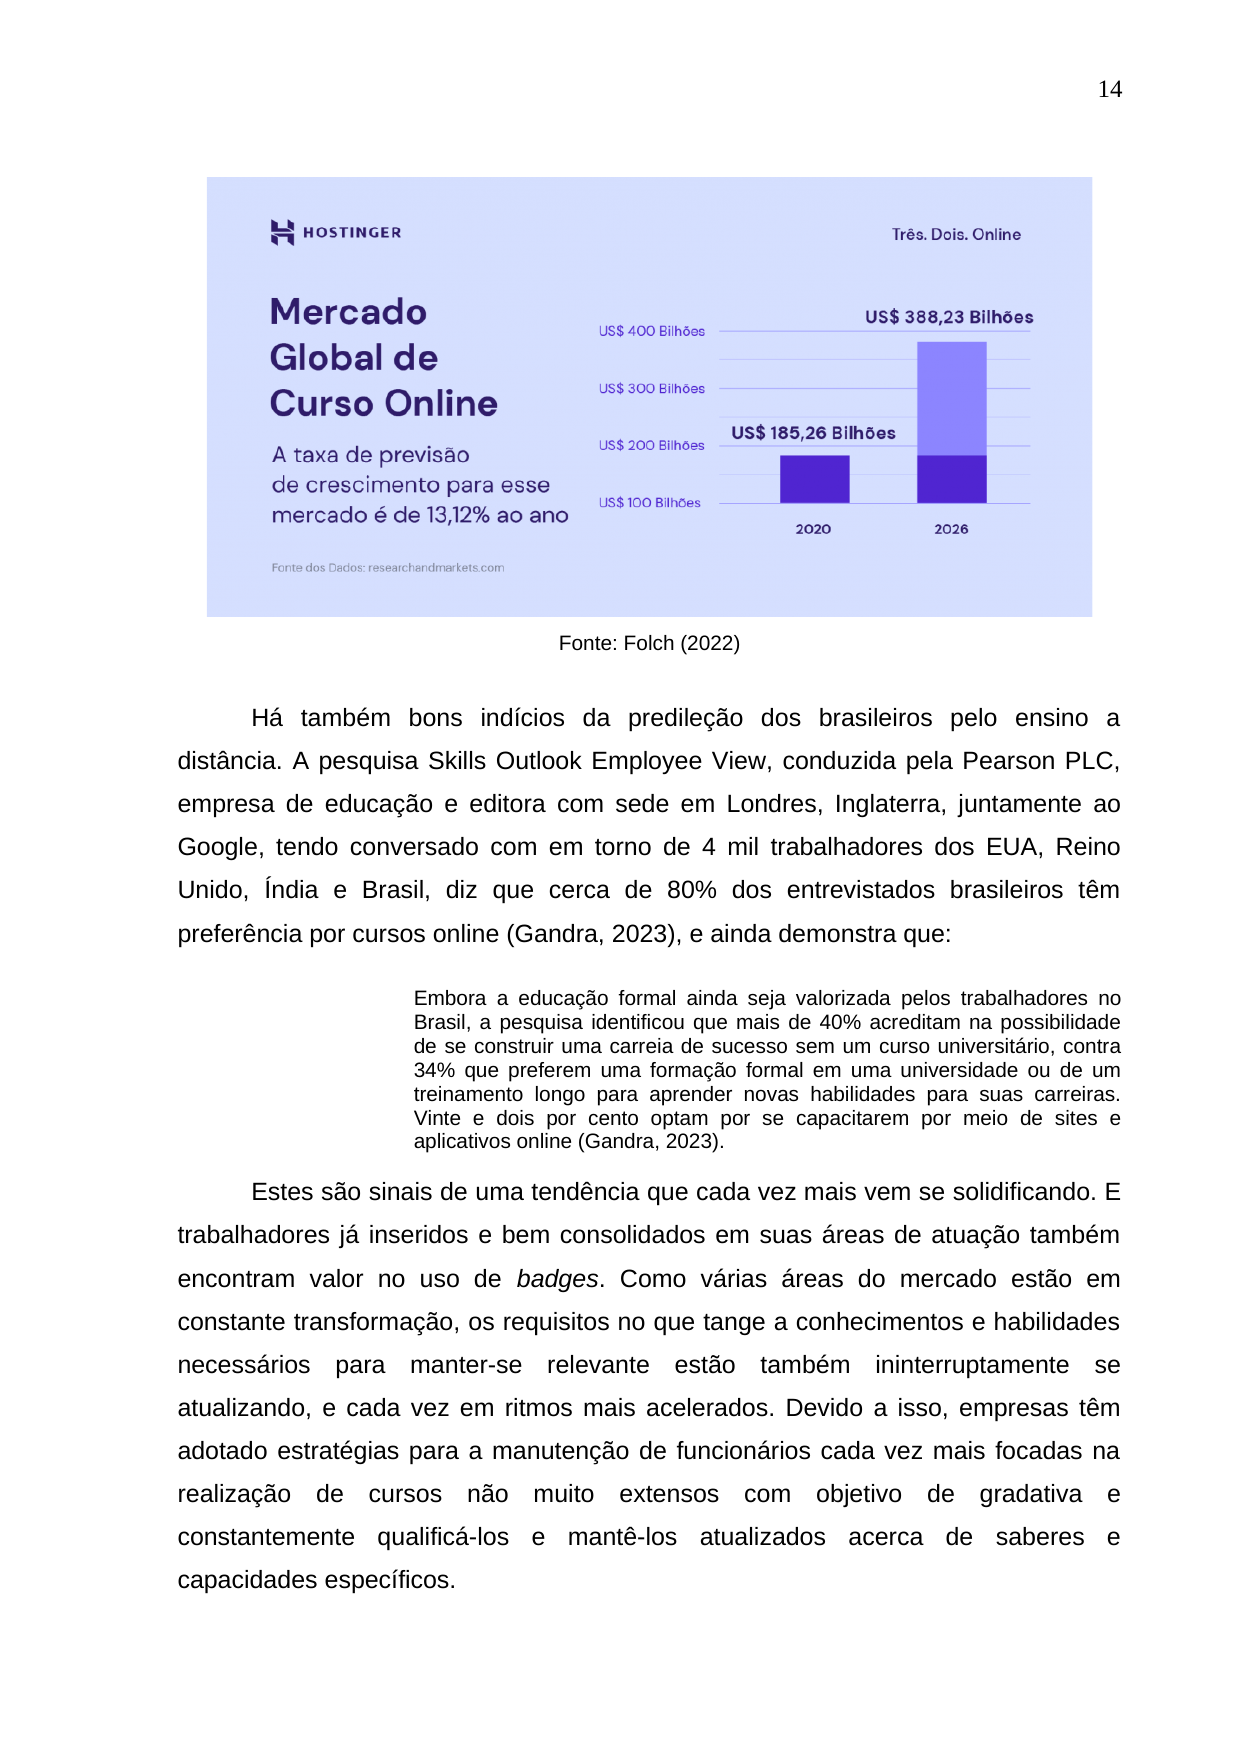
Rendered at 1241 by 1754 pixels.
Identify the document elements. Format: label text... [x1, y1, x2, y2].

text Há também bons indícios da predileção dos brasileiros pelo ensino a distância. A pesquisa Skills Outlook Employee View, conduzida pela Pearson PLC, empresa de educação e editora com sede em Londres, Inglaterra, juntamente ao Google, tendo conversado com em torno de 4 mil trabalhadores dos EUA, Reino Unido, Índia e Brasil, diz que cerca de 80% dos entrevistados brasileiros têm preferência por cursos online (Gandra, 2023), e ainda demonstra que: [177, 703, 1122, 947]
text Estes são sinais de uma tendência que cada vez mais vem se solidificando. E trabalhadores já inseridos e bem consolidados em suas áreas de atuação também encontram valor no uso de badges. Como várias áreas do mercado estão em constante transformação, os requisitos no que tange a conhecimentos e habilidades necessários para manter-se relevante estão também ininterruptamente se atualizando, e cada vez em ritmos mais acelerados. Devido a isso, empresas têm adotado estratégias para a manutenção de funcionários cada vez mais focadas na realização de cursos não muito extensos com objetivo de gradativa e constantemente qualificá-los e mantê-los atualizados acerca de saberes e capacidades específicos. [177, 1177, 1122, 1594]
picture [206, 177, 1093, 617]
text Embora a educação formal ainda seja valorizada pelos trabalhadores no Brasil, a pesquisa identificou que mais de 40% acreditam na possibilidade de se construir uma carreia de sucesso sem um curso universitário, contra 34% que preferem uma formação formal em uma universidade ou de um treinamento longo para aprender novas habilidades para suas carreiras. Vinte e dois por cento optam por se capacitarem por meio de sites e aplicativos online (Gandra, 2023). [413, 986, 1122, 1153]
text Fonte: Folch (2022) [177, 631, 1122, 655]
